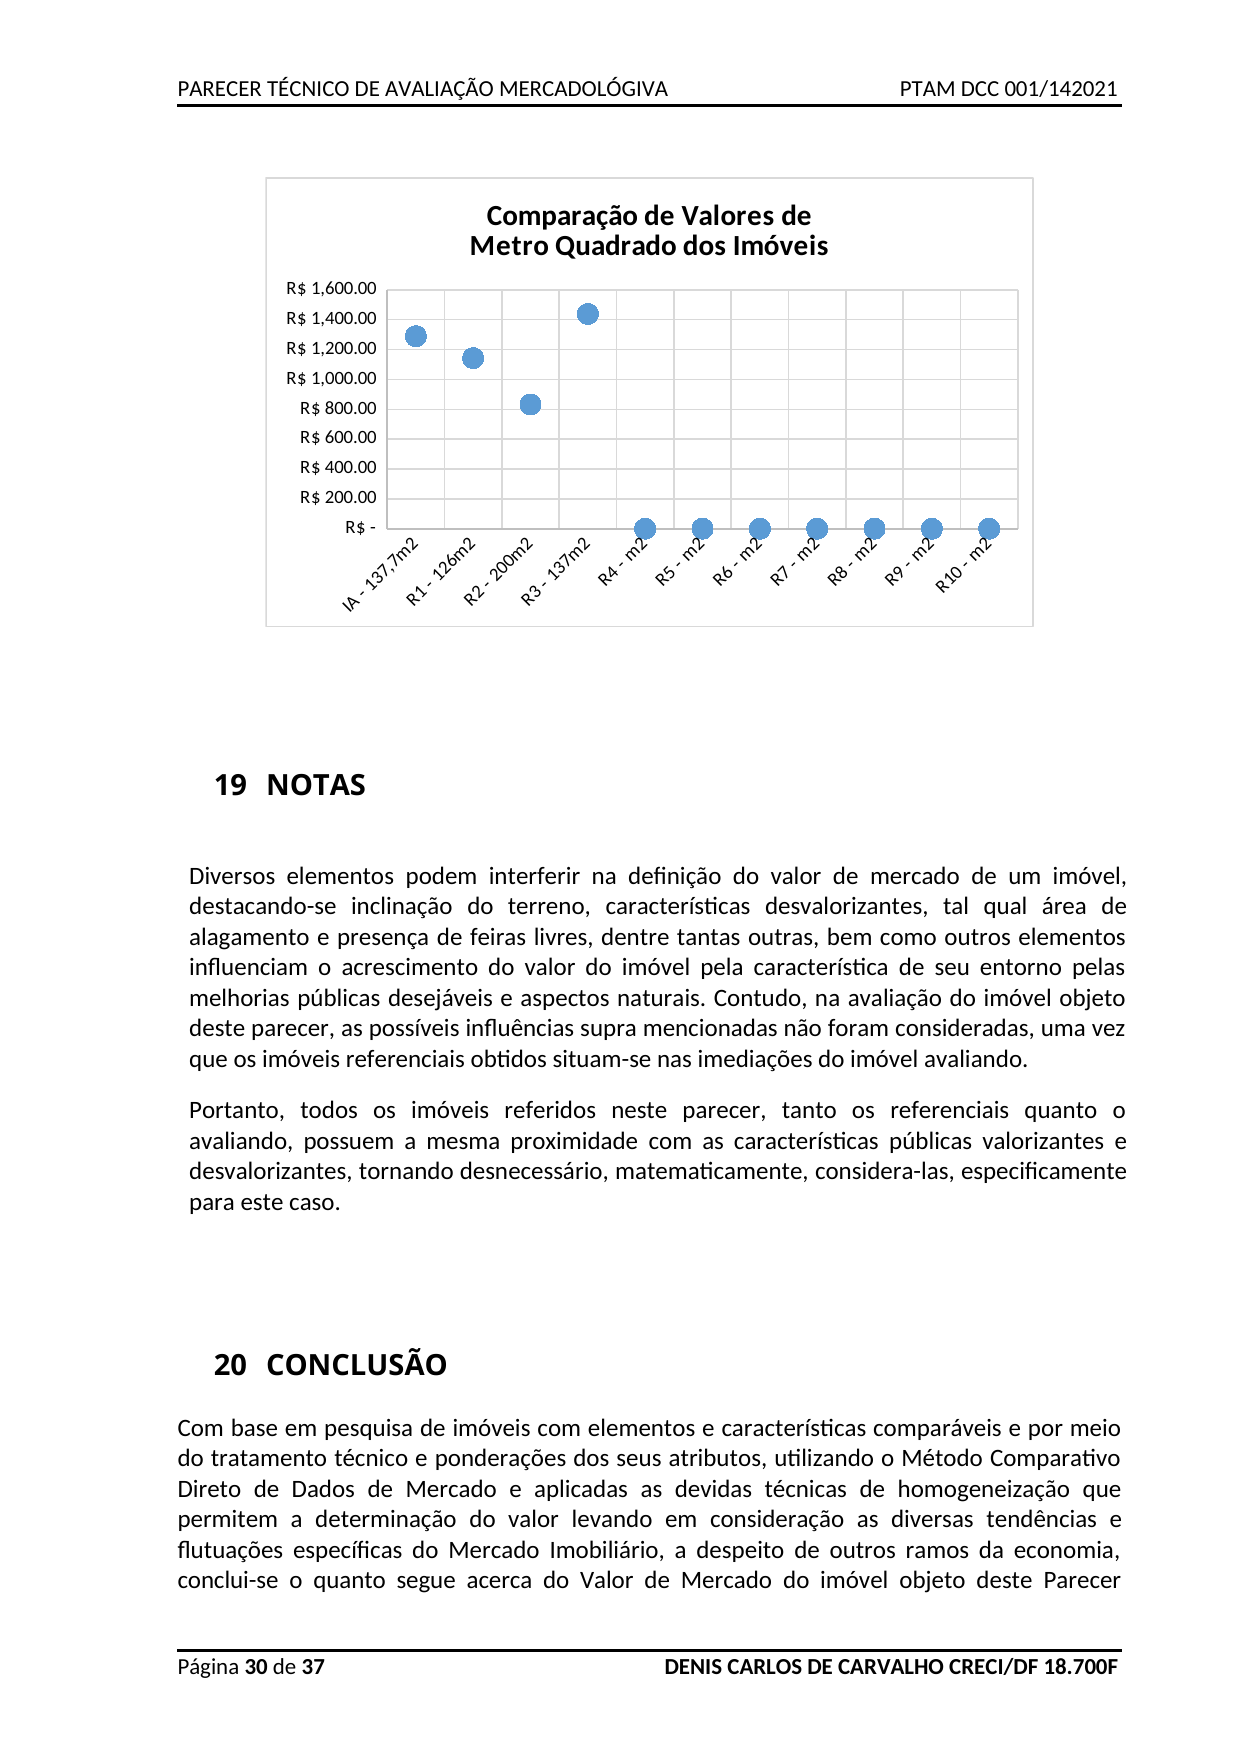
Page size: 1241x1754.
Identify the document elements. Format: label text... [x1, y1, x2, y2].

text Portanto, todos os imóveis referidos neste parecer, tanto os referenciais quanto o avaliando, possuem a mesma proximidade com as características públicas valorizantes e desvalorizantes, tornando desnecessário, matematicamente, considera-las, especificamente para este caso. [189, 1094, 1127, 1216]
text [177, 1412, 1122, 1595]
text Diversos elementos podem interferir na definição do valor de mercado de um imóvel, destacando-se inclinação do terreno, características desvalorizantes, tal qual área de alagamento e presença de feiras livres, dentre tantas outras, bem como outros elementos influenciam o acrescimento do valor do imóvel pela característica de seu entorno pelas melhorias públicas desejáveis e aspectos naturais. Contudo, na avaliação do imóvel objeto deste parecer, as possíveis influências supra mencionadas não foram consideradas, uma vez que os imóveis referenciais obtidos situam-se nas imediações do imóvel avaliando. [189, 860, 1127, 1074]
subtitle NOTAS [213, 764, 1122, 804]
subtitle CONCLUSÃO [213, 1344, 1122, 1384]
